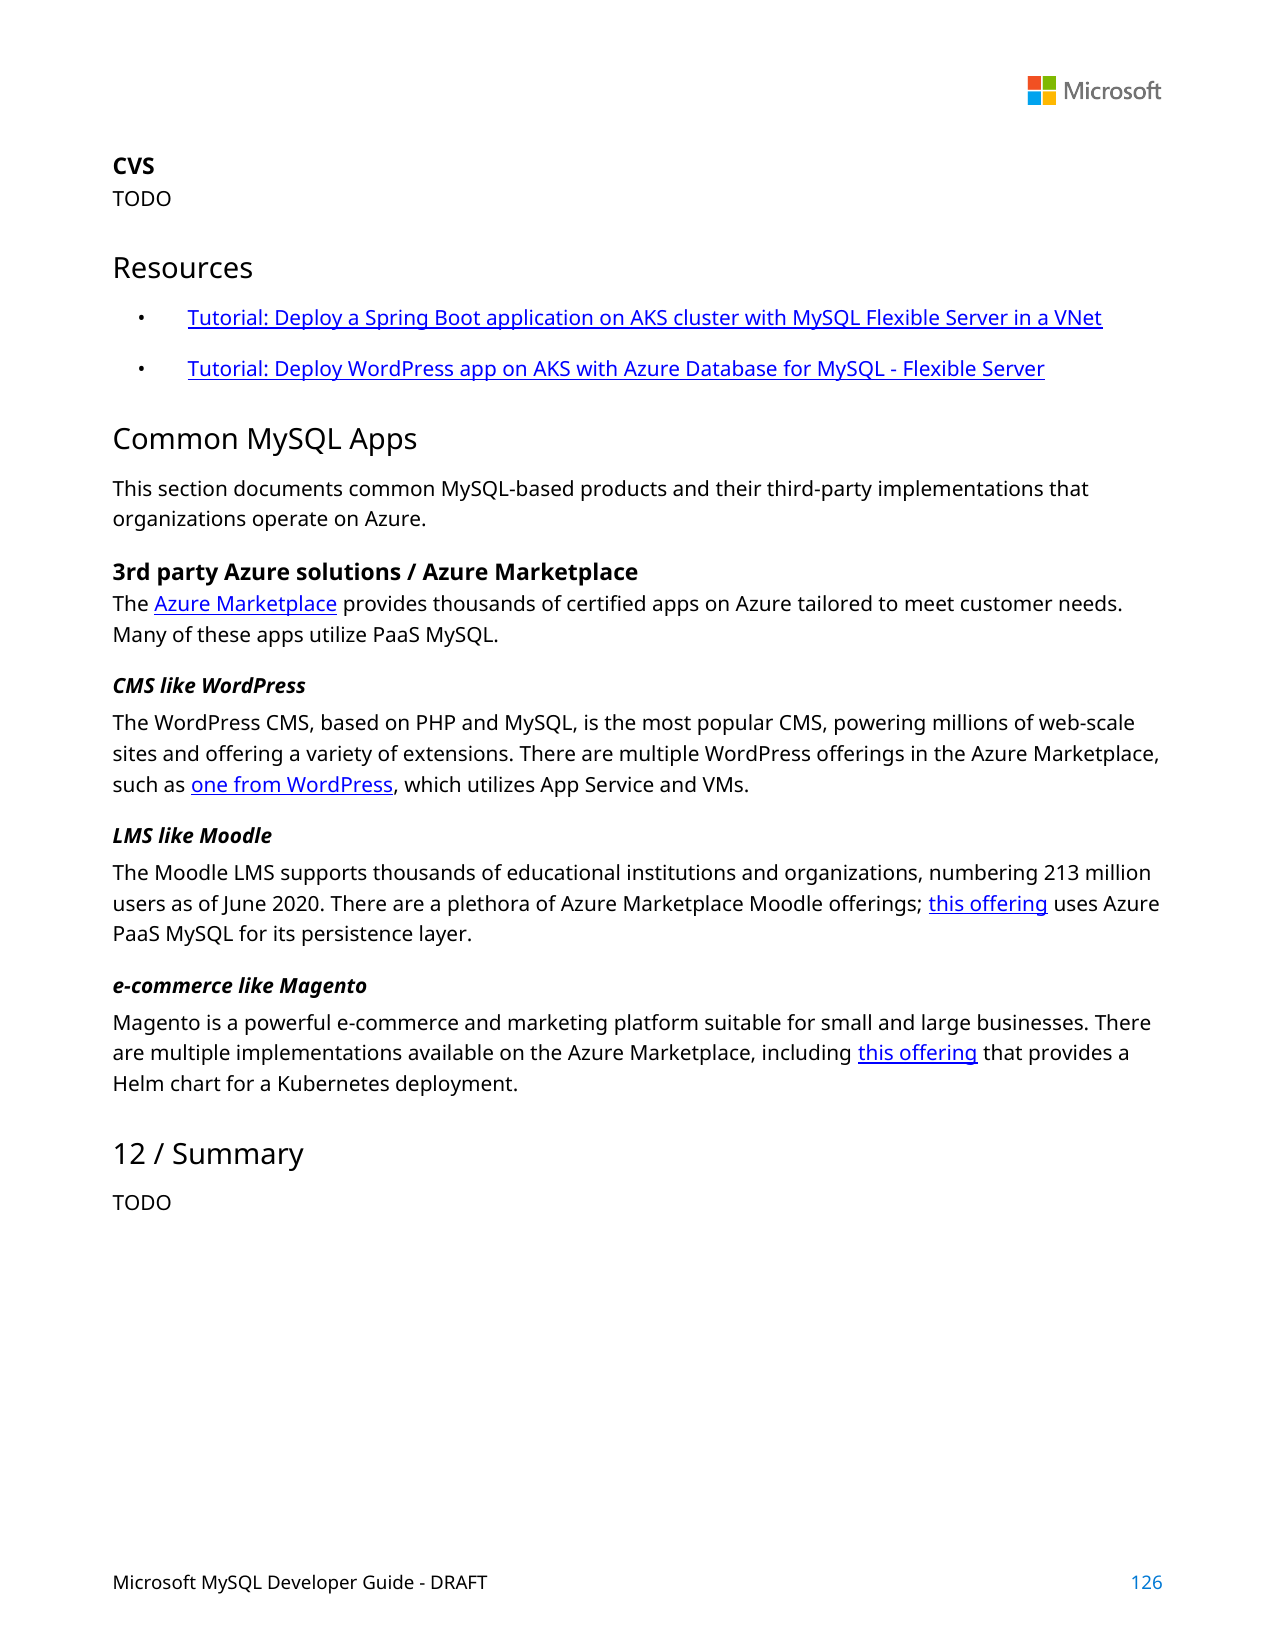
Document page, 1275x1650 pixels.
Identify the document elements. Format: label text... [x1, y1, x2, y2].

text Magento is a powerful e-commerce and marketing platform suitable for small and large businesses. There are multiple implementations available on the Azure Marketplace, including this offering that provides a Helm chart for a Kubernetes deployment. [112, 1008, 1162, 1097]
subtitle 12 / Summary [112, 1133, 1162, 1173]
text The Azure Marketplace provides thousands of certified apps on Azure tailored to meet customer needs. Many of these apps utilize PaaS MySQL. [112, 589, 1162, 649]
subtitle e-commerce like Magento [112, 971, 1162, 999]
text The WordPress CMS, based on PHP and MySQL, is the most popular CMS, powering millions of web-scale sites and offering a variety of extensions. There are multiple WordPress offerings in the Azure Marketplace, such as one from WordPress, which utilizes App Service and VMs. [112, 708, 1162, 798]
text This section documents common MySQL-based products and their third-party implementations that organizations operate on Azure. [112, 474, 1162, 533]
subtitle Resources [112, 248, 1162, 287]
text The Moodle LMS supports thousands of educational institutions and organizations, numbering 213 million users as of June 2020. There are a plethora of Azure Marketplace Moodle offerings; this offering uses Azure PaaS MySQL for its persistence layer. [112, 858, 1162, 948]
subtitle CMS like WordPress [112, 672, 1162, 700]
picture [1026, 75, 1163, 107]
subtitle CVS [112, 150, 1162, 181]
text TODO [112, 184, 1162, 212]
list Tutorial: Deploy a Spring Boot application on AKS cluster with MySQL Flexible Server in a VNet [137, 303, 1162, 331]
subtitle 3rd party Azure solutions / Azure Marketplace [112, 556, 1162, 587]
list Tutorial: Deploy WordPress app on AKS with Azure Database for MySQL - Flexible Server [137, 354, 1162, 383]
subtitle Common MySQL Apps [112, 418, 1162, 458]
text TODO [112, 1188, 1162, 1217]
subtitle LMS like Moodle [112, 821, 1162, 850]
